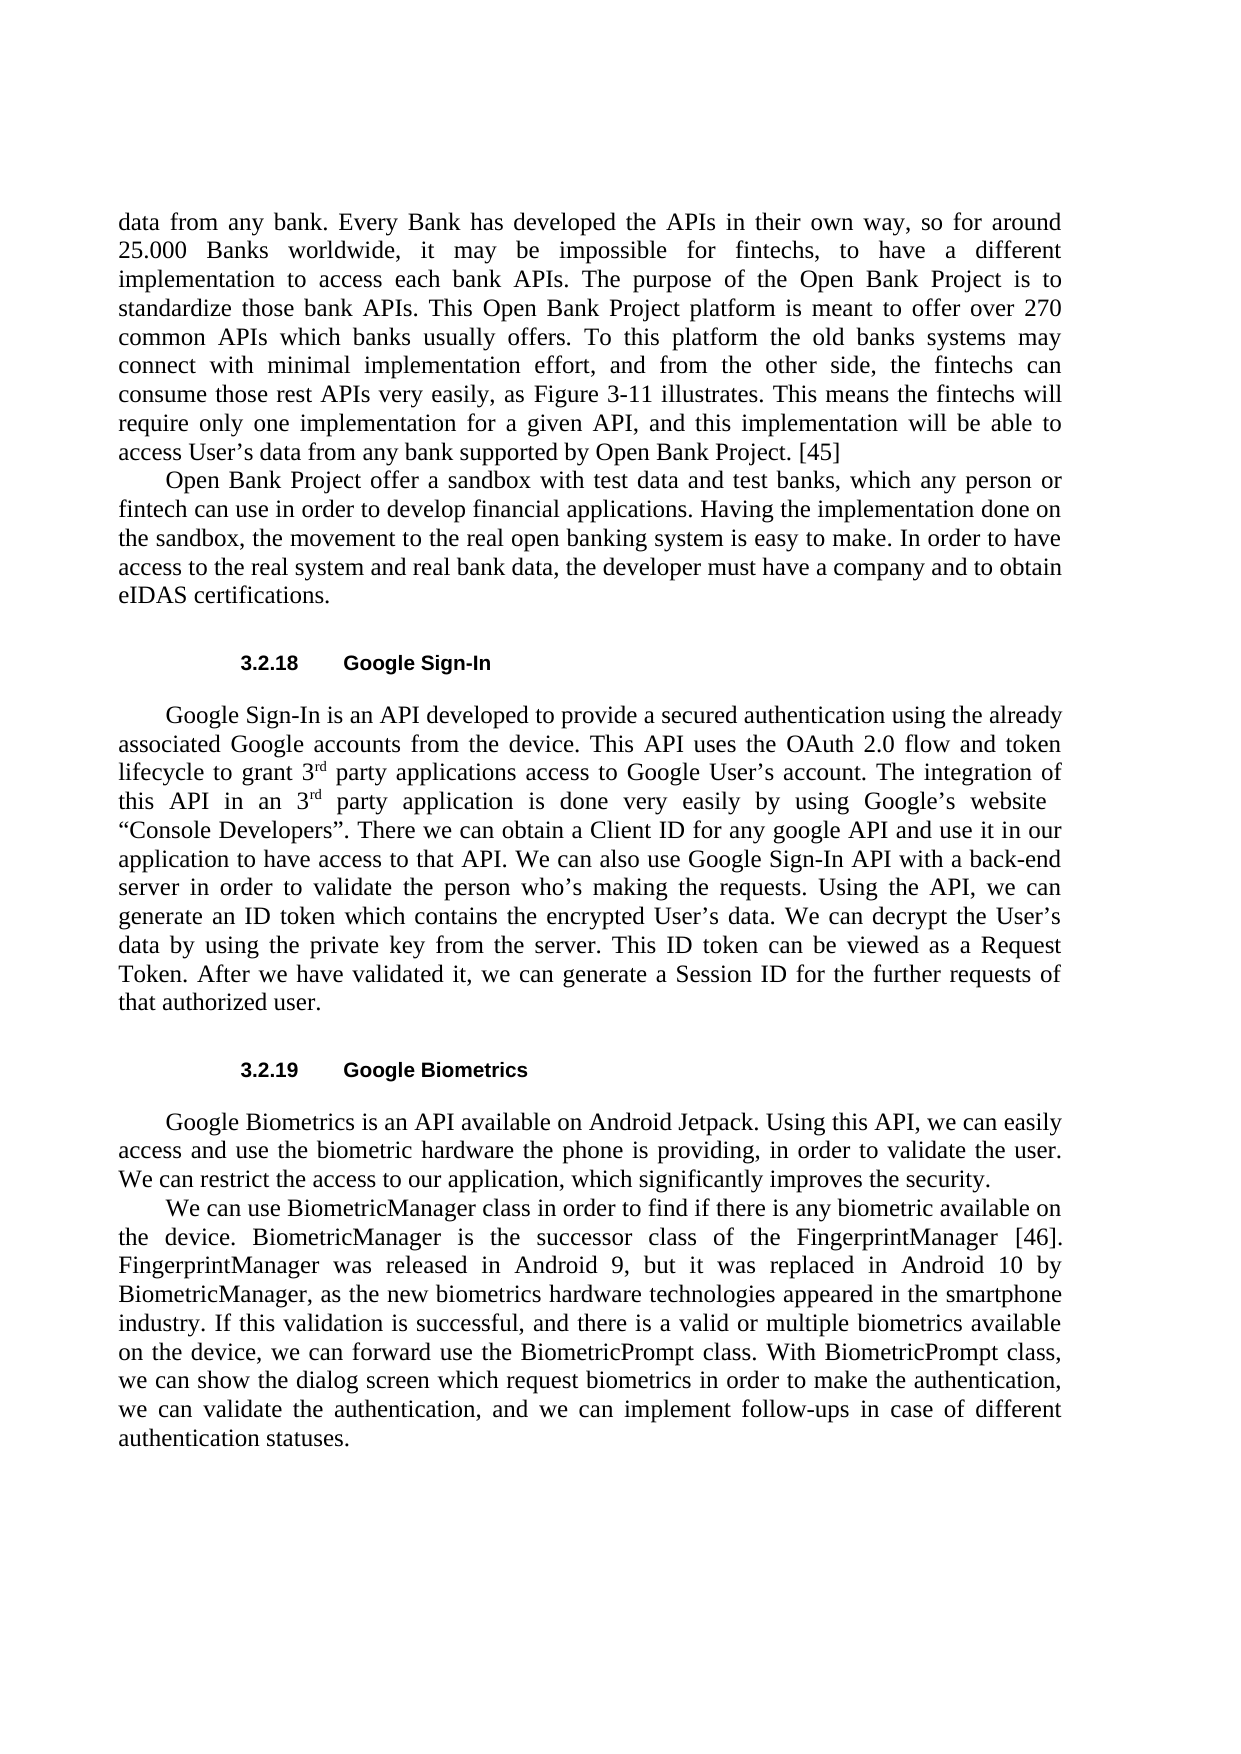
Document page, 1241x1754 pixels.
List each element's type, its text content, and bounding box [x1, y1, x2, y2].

text We can use BiometricManager class in order to find if there is any biometric available on the device. BiometricManager is the successor class of the FingerprintManager. FingerprintManager was released in Android 9, but it was replaced in Android 10 by BiometricManager, as the new biometrics hardware technologies appeared in the smartphone industry. If this validation is successful, and there is a valid or multiple biometrics available on the device, we can forward use the BiometricPrompt class. With BiometricPrompt class, we can show the dialog screen which request biometrics in order to make the authentication, we can validate the authentication, and we can implement follow-ups in case of different authentication statuses. [118, 1193, 1063, 1452]
text Open Bank Project offer a sandbox with test data and test banks, which any person or fintech can use in order to develop financial applications. Having the implementation done on the sandbox, the movement to the real open banking system is easy to make. In order to have access to the real system and real bank data, the developer must have a company and to obtain eIDAS certifications. [118, 466, 1063, 609]
text Google Sign-In is an API developed to provide a secured authentication using the already associated Google accounts from the device. This API uses the OAuth 2.0 flow and token lifecycle to grant 3rd party applications access to Google User’s account. The integration of this API in an 3rd party application is done very easily by using Google’s website “Console Developers”. There we can obtain a Client ID for any google API and use it in our application to have access to that API. We can also use Google Sign-In API with a back-end server in order to validate the person who’s making the requests. Using the API, we can generate an ID token which contains the encrypted User’s data. We can decrypt the User’s data by using the private key from the server. This ID token can be viewed as a Request Token. After we have validated it, we can generate a Session ID for the further requests of that authorized user. [118, 700, 1063, 1016]
text Google Biometrics is an API available on Android Jetpack. Using this API, we can easily access and use the biometric hardware the phone is providing, in order to validate the user. We can restrict the access to our application, which significantly improves the security. [118, 1107, 1063, 1193]
subtitle Google Sign-In [193, 651, 1063, 675]
subtitle Google Biometrics [193, 1058, 1063, 1082]
